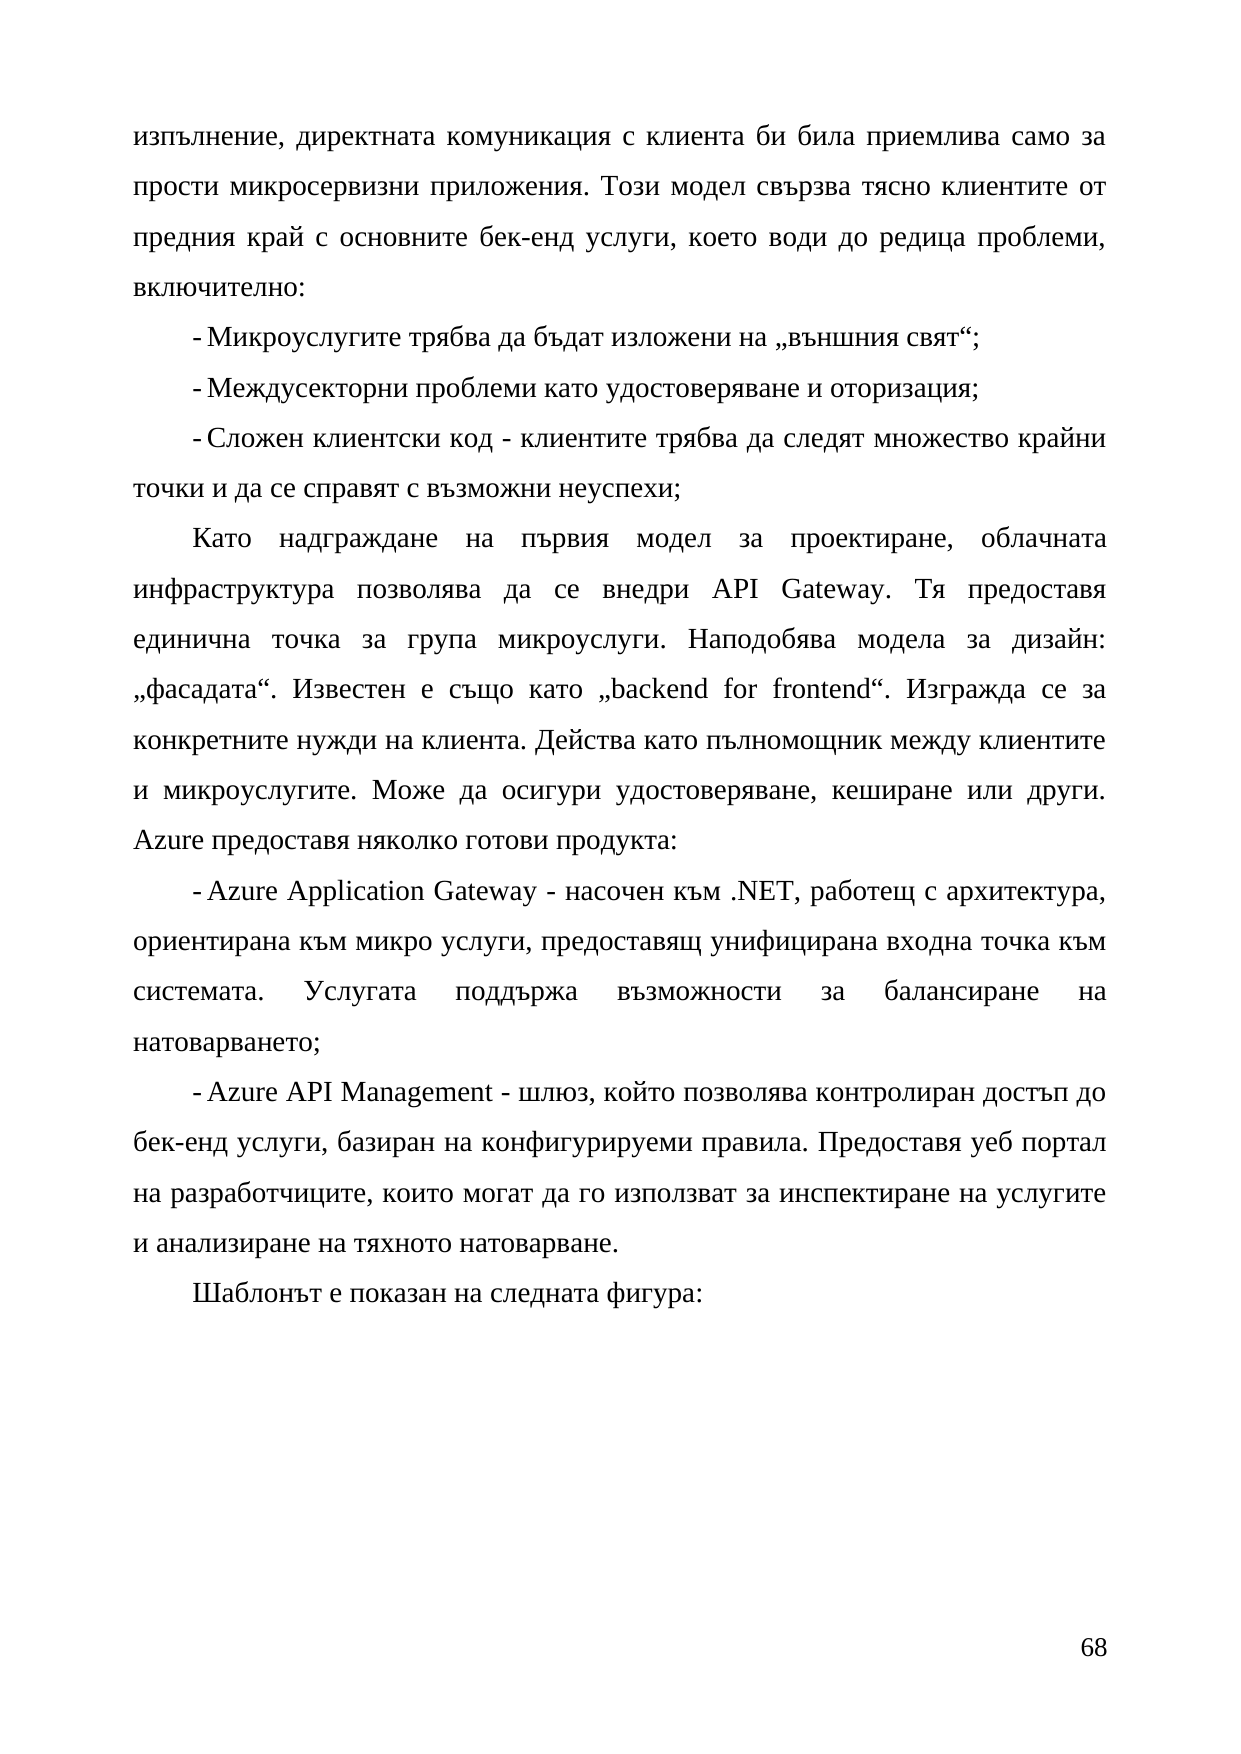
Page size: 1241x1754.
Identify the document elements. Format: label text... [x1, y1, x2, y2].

text - Микроуслугите трябва да бъдат изложени на „външния свят“; [133, 319, 1107, 353]
text - Сложен клиентски код - клиентите трябва да следят множество крайни точки и да се справят с възможни неуспехи; [133, 420, 1107, 504]
text Като надграждане на първия модел за проектиране, облачната инфраструктура позволява да се внедри API Gateway. Тя предоставя единична точка за група микроуслуги. Наподобява модела за дизайн: „фасадата“. Известен е също като „backend for frontend“. Изгражда се за конкретните нужди на клиента. Действа като пълномощник между клиентите и микроуслугите. Може да осигури удостоверяване, кеширане или други. Azure предоставя няколко готови продукта: [133, 521, 1107, 856]
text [133, 118, 1107, 303]
text - Azure API Management - шлюз, който позволява контролиран достъп до бек-енд услуги, базиран на конфигурируеми правила. Предоставя уеб портал на разработчиците, които могат да го използват за инспектиране на услугите и анализиране на тяхното натоварване. [133, 1074, 1107, 1258]
text - Azure Application Gateway - насочен към .NET, работещ с архитектура, ориентирана към микро услуги, предоставящ унифицирана входна точка към системата. Услугата поддържа възможности за балансиране на натоварването; [133, 873, 1107, 1057]
text - Междусекторни проблеми като удостоверяване и оторизация; [133, 370, 1107, 403]
text Шаблонът е показан на следната фигура: [133, 1275, 1107, 1309]
